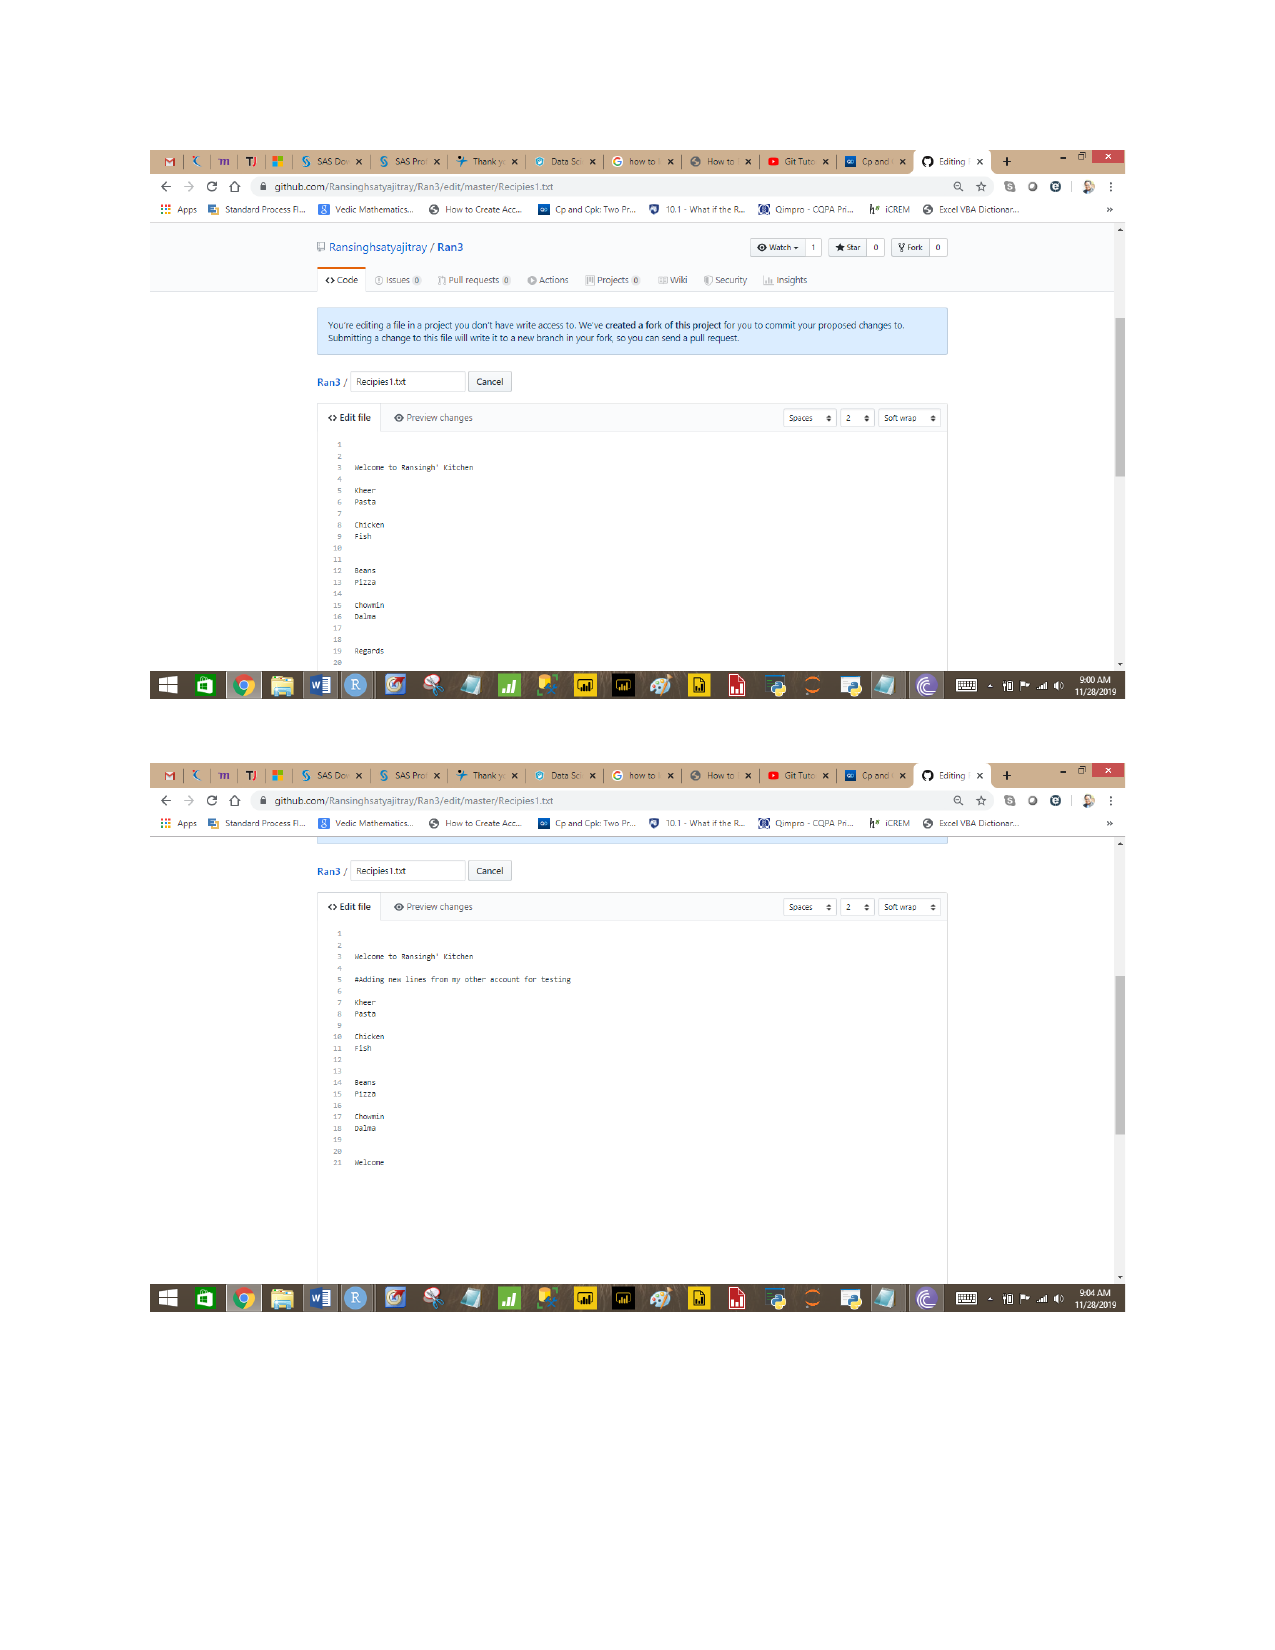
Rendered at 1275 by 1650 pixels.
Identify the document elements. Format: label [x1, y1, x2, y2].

picture [150, 150, 1125, 699]
picture [150, 763, 1125, 1312]
